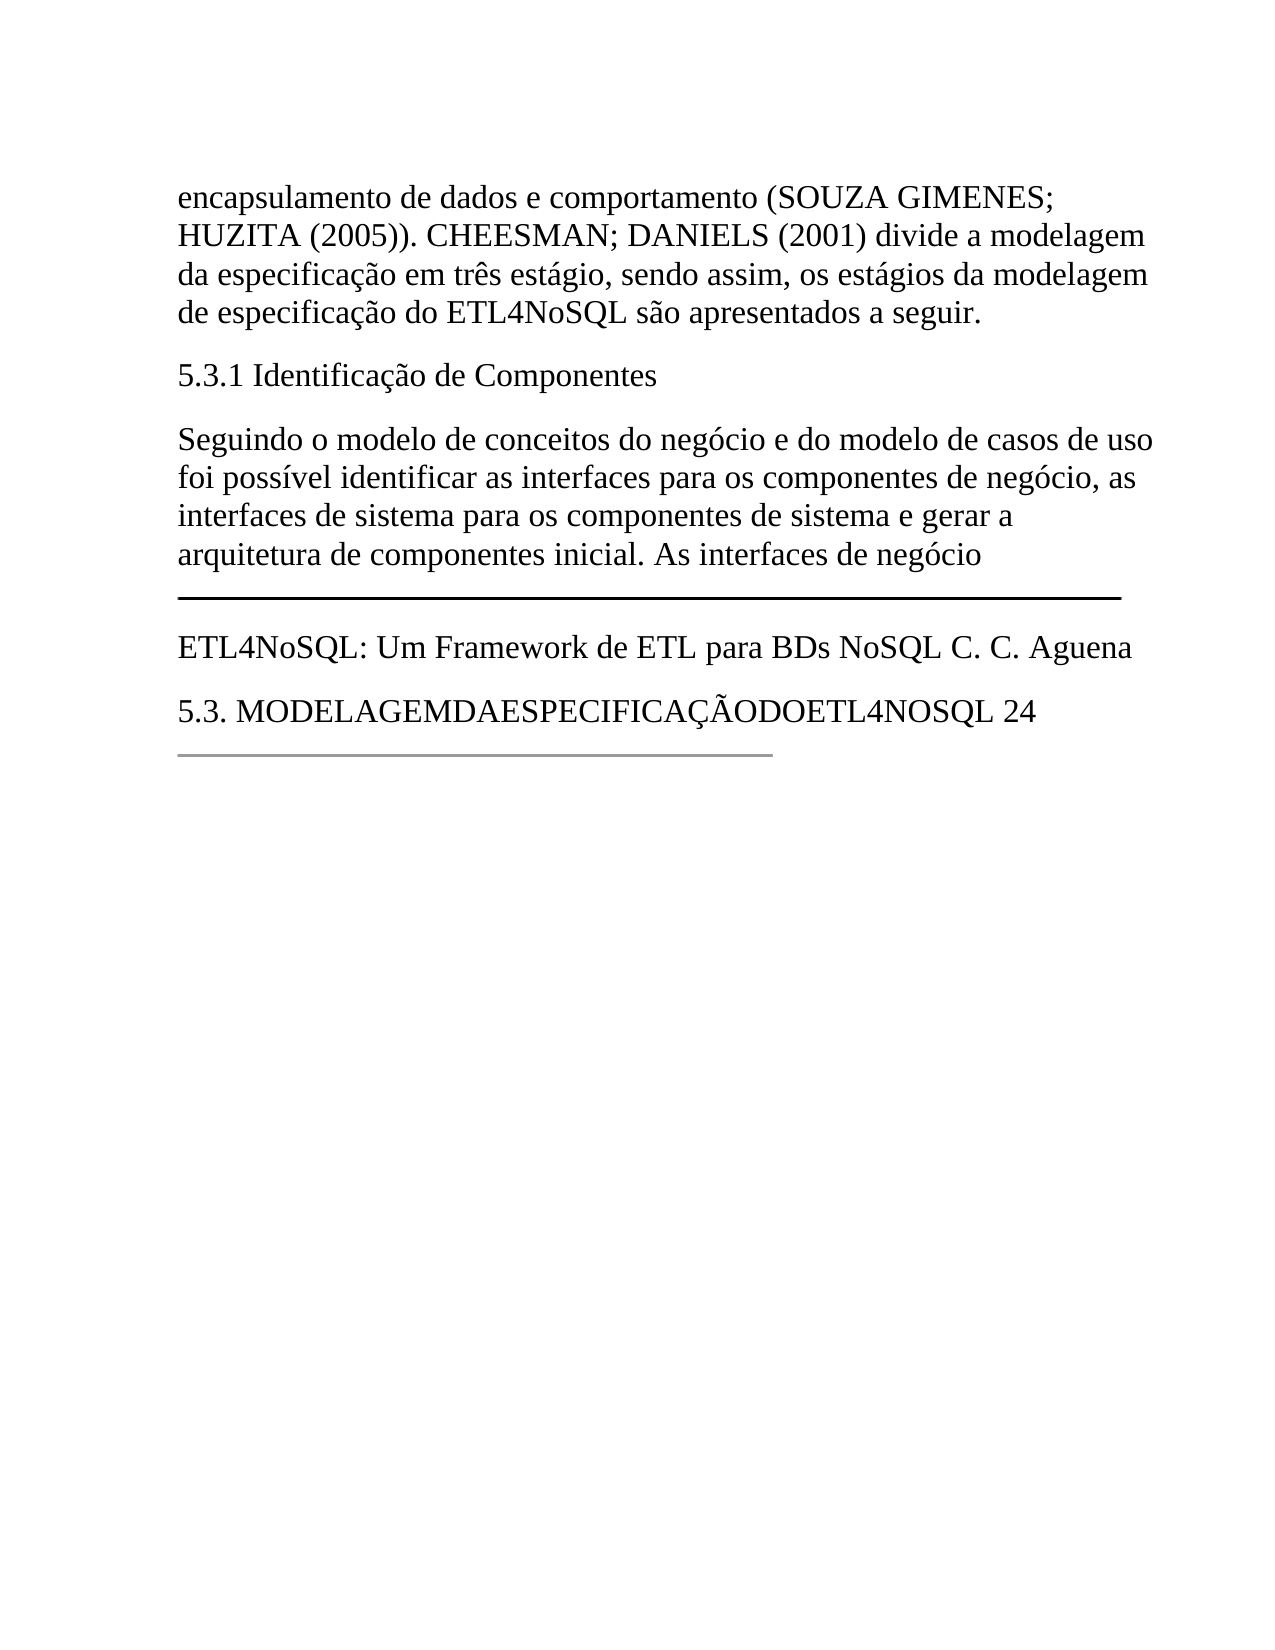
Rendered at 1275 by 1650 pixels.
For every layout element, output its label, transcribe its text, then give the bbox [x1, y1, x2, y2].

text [177, 177, 1157, 331]
text Seguindo o modelo de conceitos do negócio e do modelo de casos de uso foi possível identificar as interfaces para os componentes de negócio, as interfaces de sistema para os componentes de sistema e gerar a arquitetura de componentes inicial. As interfaces de negócio [177, 419, 1157, 572]
text ETL4NoSQL: Um Framework de ETL para BDs NoSQL C. C. Aguena [177, 628, 1157, 666]
text 5.3. MODELAGEMDAESPECIFICAÇÃODOETL4NOSQL 24 [177, 691, 1157, 729]
text 5.3.1 Identificação de Componentes [177, 356, 1157, 394]
